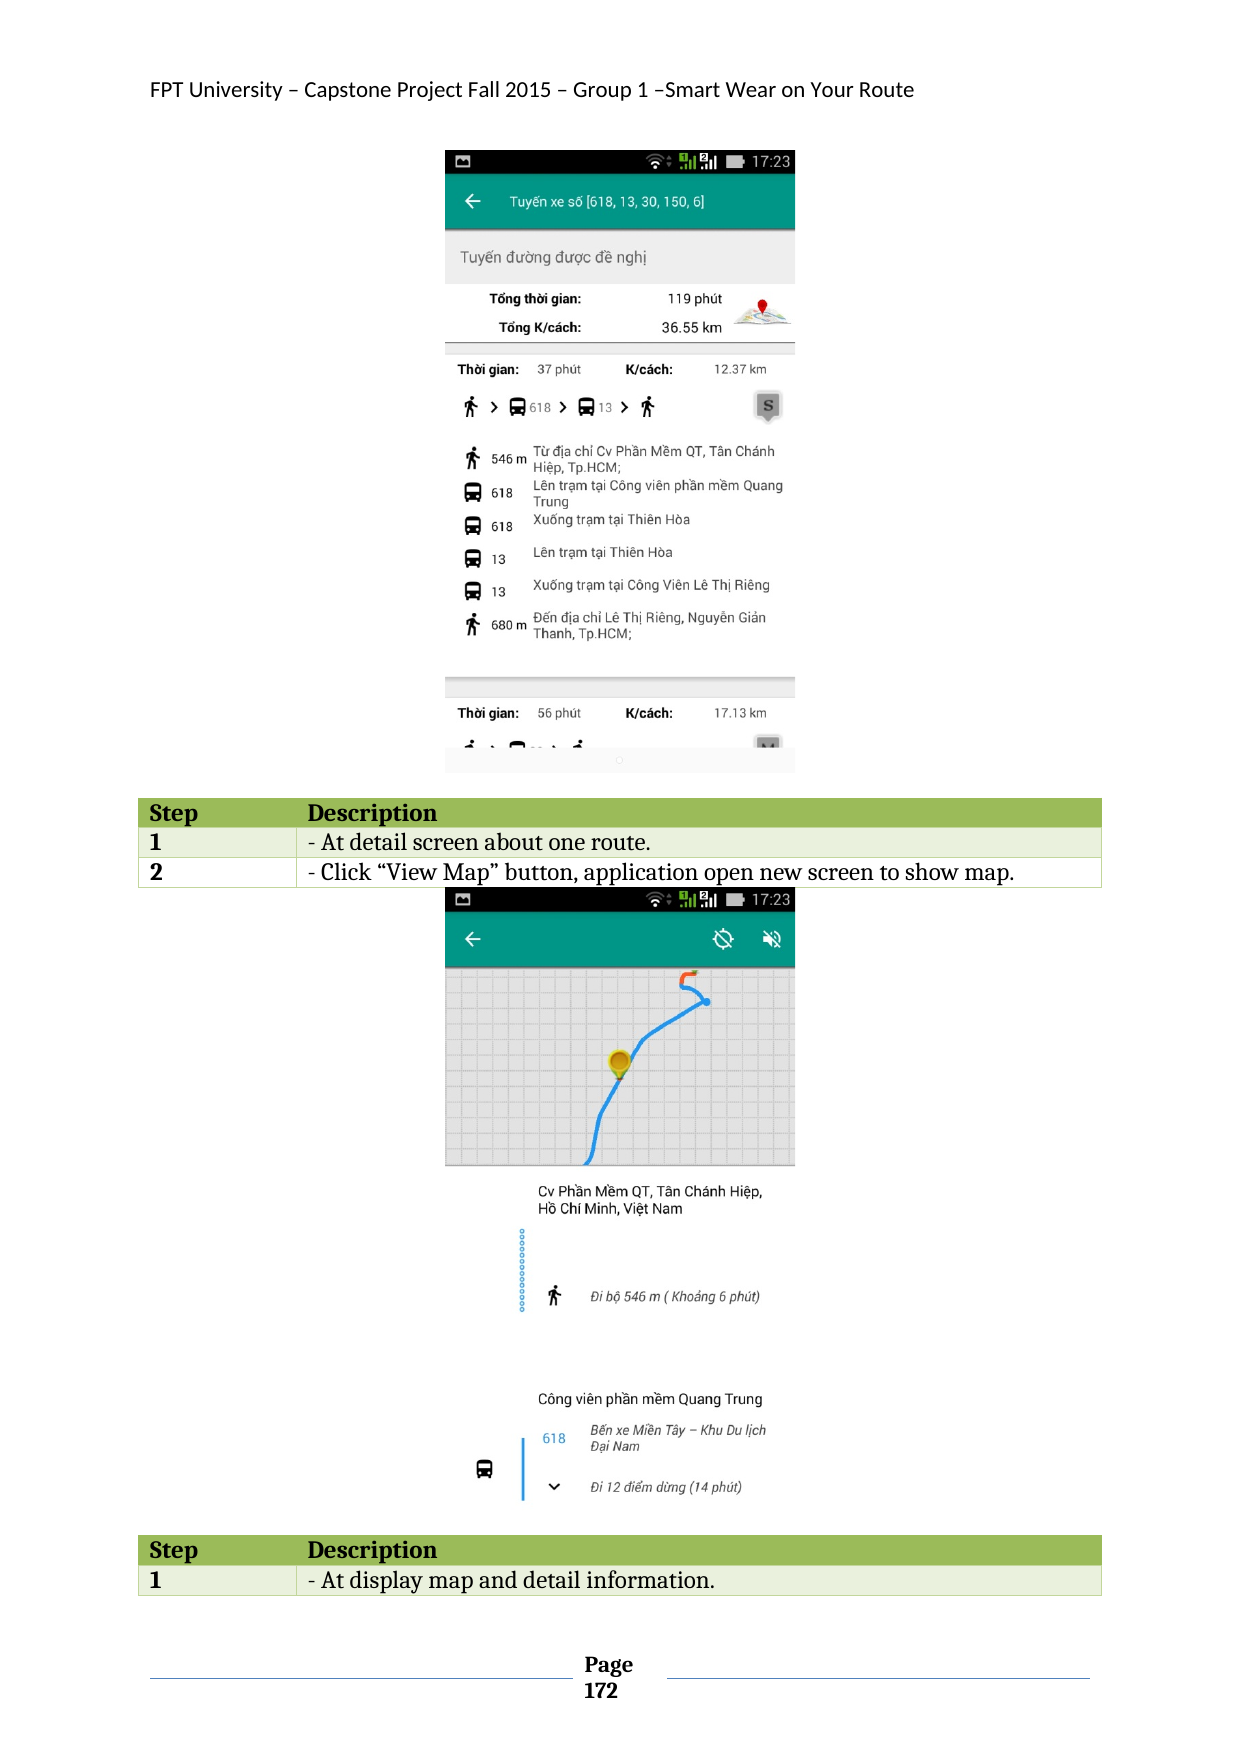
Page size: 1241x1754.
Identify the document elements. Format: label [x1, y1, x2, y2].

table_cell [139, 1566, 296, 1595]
picture [445, 887, 796, 1511]
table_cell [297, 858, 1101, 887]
picture [445, 150, 796, 773]
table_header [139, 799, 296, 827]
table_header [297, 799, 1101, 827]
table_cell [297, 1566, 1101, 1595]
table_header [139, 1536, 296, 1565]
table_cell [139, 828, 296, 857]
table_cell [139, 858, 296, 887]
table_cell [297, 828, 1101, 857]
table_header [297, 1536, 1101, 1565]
